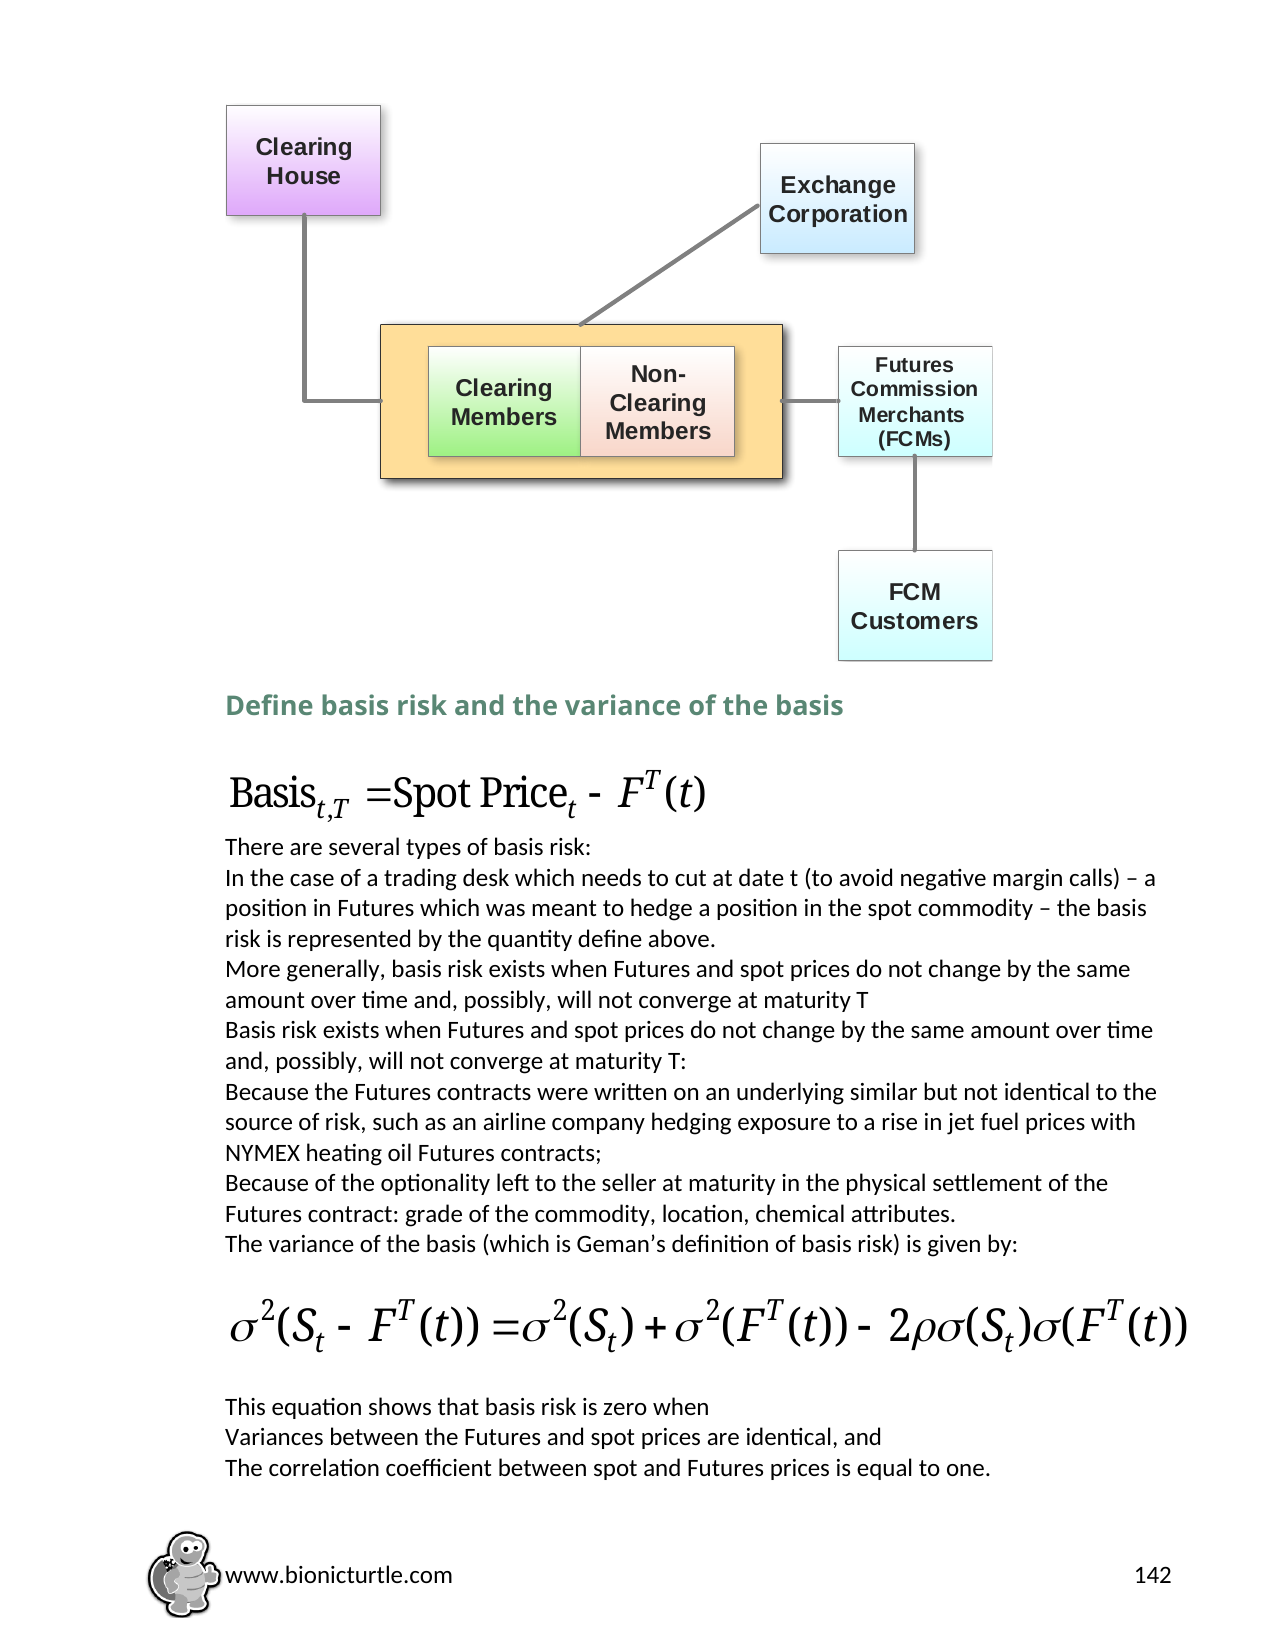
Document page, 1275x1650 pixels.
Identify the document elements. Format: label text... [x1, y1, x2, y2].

text The variance of the basis (which is Geman’s definition of basis risk) is given by: [225, 1228, 1172, 1259]
text Because of the optionality left to the seller at maturity in the physical settlement of the Futures contract: grade of the commodity, location, chemical attributes. [225, 1167, 1172, 1228]
text Because the Futures contracts were written on an underlying similar but not identical to the source of risk, such as an airline company hedging exposure to a rise in jet fuel prices with NYMEX heating oil Futures contracts; [225, 1076, 1172, 1167]
text Variances between the Futures and spot prices are identical, and [225, 1422, 1172, 1452]
text This equation shows that basis risk is zero when [225, 1391, 1172, 1422]
text Basis risk exists when Futures and spot prices do not change by the same amount over time and, possibly, will not converge at maturity T: [225, 1015, 1172, 1076]
text The correlation coefficient between spot and Futures prices is equal to one. [225, 1452, 1172, 1483]
text In the case of a trading desk which needs to cut at date t (to avoid negative margin calls) – a position in Futures which was meant to hedge a position in the spot commodity – the basis risk is represented by the quantity define above. [225, 862, 1172, 954]
text There are several types of basis risk: [225, 832, 1172, 862]
text More generally, basis risk exists when Futures and spot prices do not change by the same amount over time and, possibly, will not converge at maturity T [225, 954, 1172, 1015]
subtitle Define basis risk and the variance of the basis [225, 687, 1172, 760]
